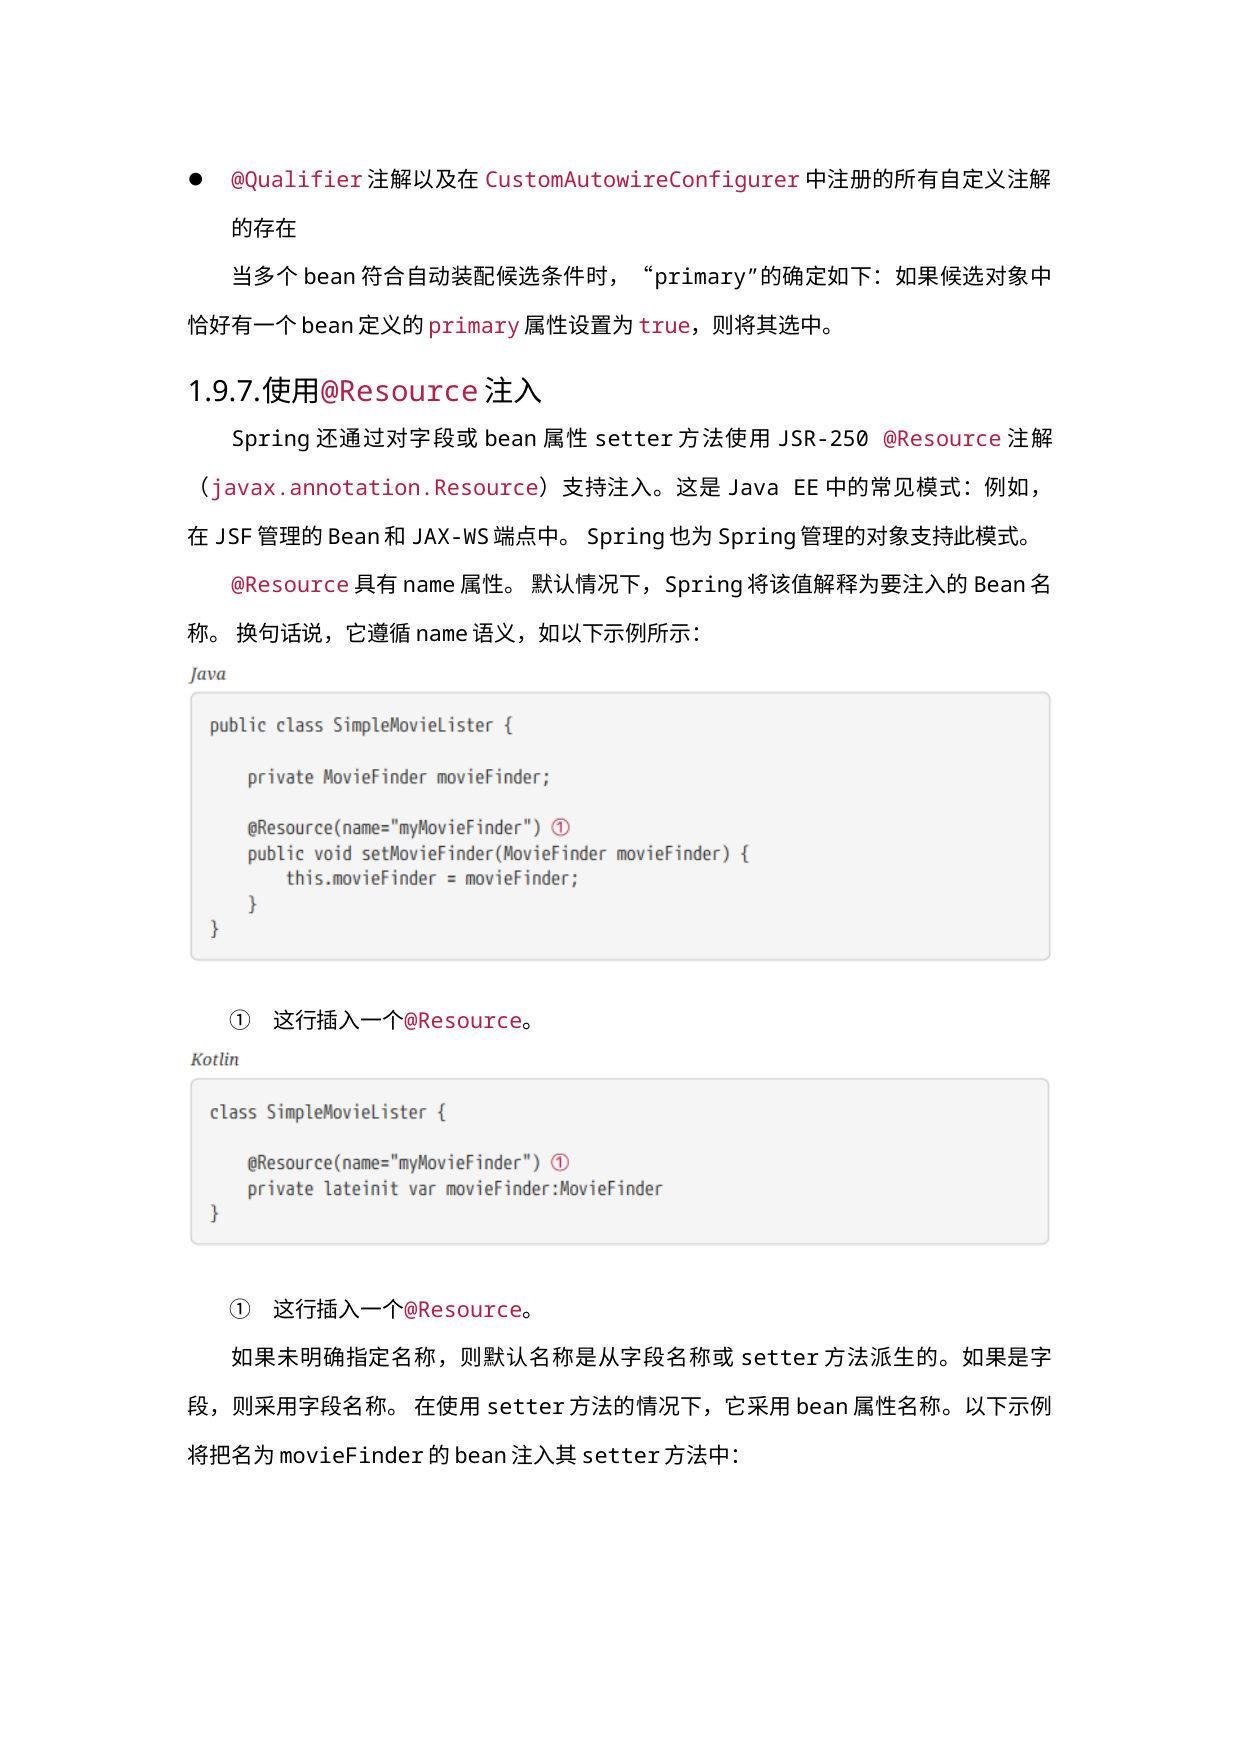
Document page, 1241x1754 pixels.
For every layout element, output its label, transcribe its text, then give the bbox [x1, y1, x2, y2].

text Spring还通过对字段或bean属性setter方法使用JSR-250 @Resource注解（javax.annotation.Resource）支持注入。这是Java EE中的常见模式：例如，在JSF管理的Bean和JAX-WS端点中。 Spring也为Spring管理的对象支持此模式。 [187, 421, 1053, 551]
list @Qualifier注解以及在CustomAutowireConfigurer中注册的所有自定义注解的存在 [187, 162, 1053, 243]
text 当多个bean符合自动装配候选条件时，“primary”的确定如下：如果候选对象中恰好有一个bean定义的primary属性设置为true，则将其选中。 [187, 259, 1053, 340]
list 这行插入一个@Resource。 [187, 1002, 1053, 1035]
text 如果未明确指定名称，则默认名称是从字段名称或setter方法派生的。如果是字段，则采用字段名称。 在使用setter方法的情况下，它采用bean属性名称。以下示例将把名为movieFinder的bean注入其setter方法中： [187, 1340, 1053, 1470]
list 使用@Resource注入 [187, 356, 1053, 421]
list 这行插入一个@Resource。 [187, 1292, 1053, 1324]
picture [187, 1050, 1053, 1251]
picture [187, 664, 1053, 964]
text @Resource具有name属性。 默认情况下，Spring将该值解释为要注入的Bean名称。 换句话说，它遵循name语义，如以下示例所示： [187, 567, 1053, 648]
